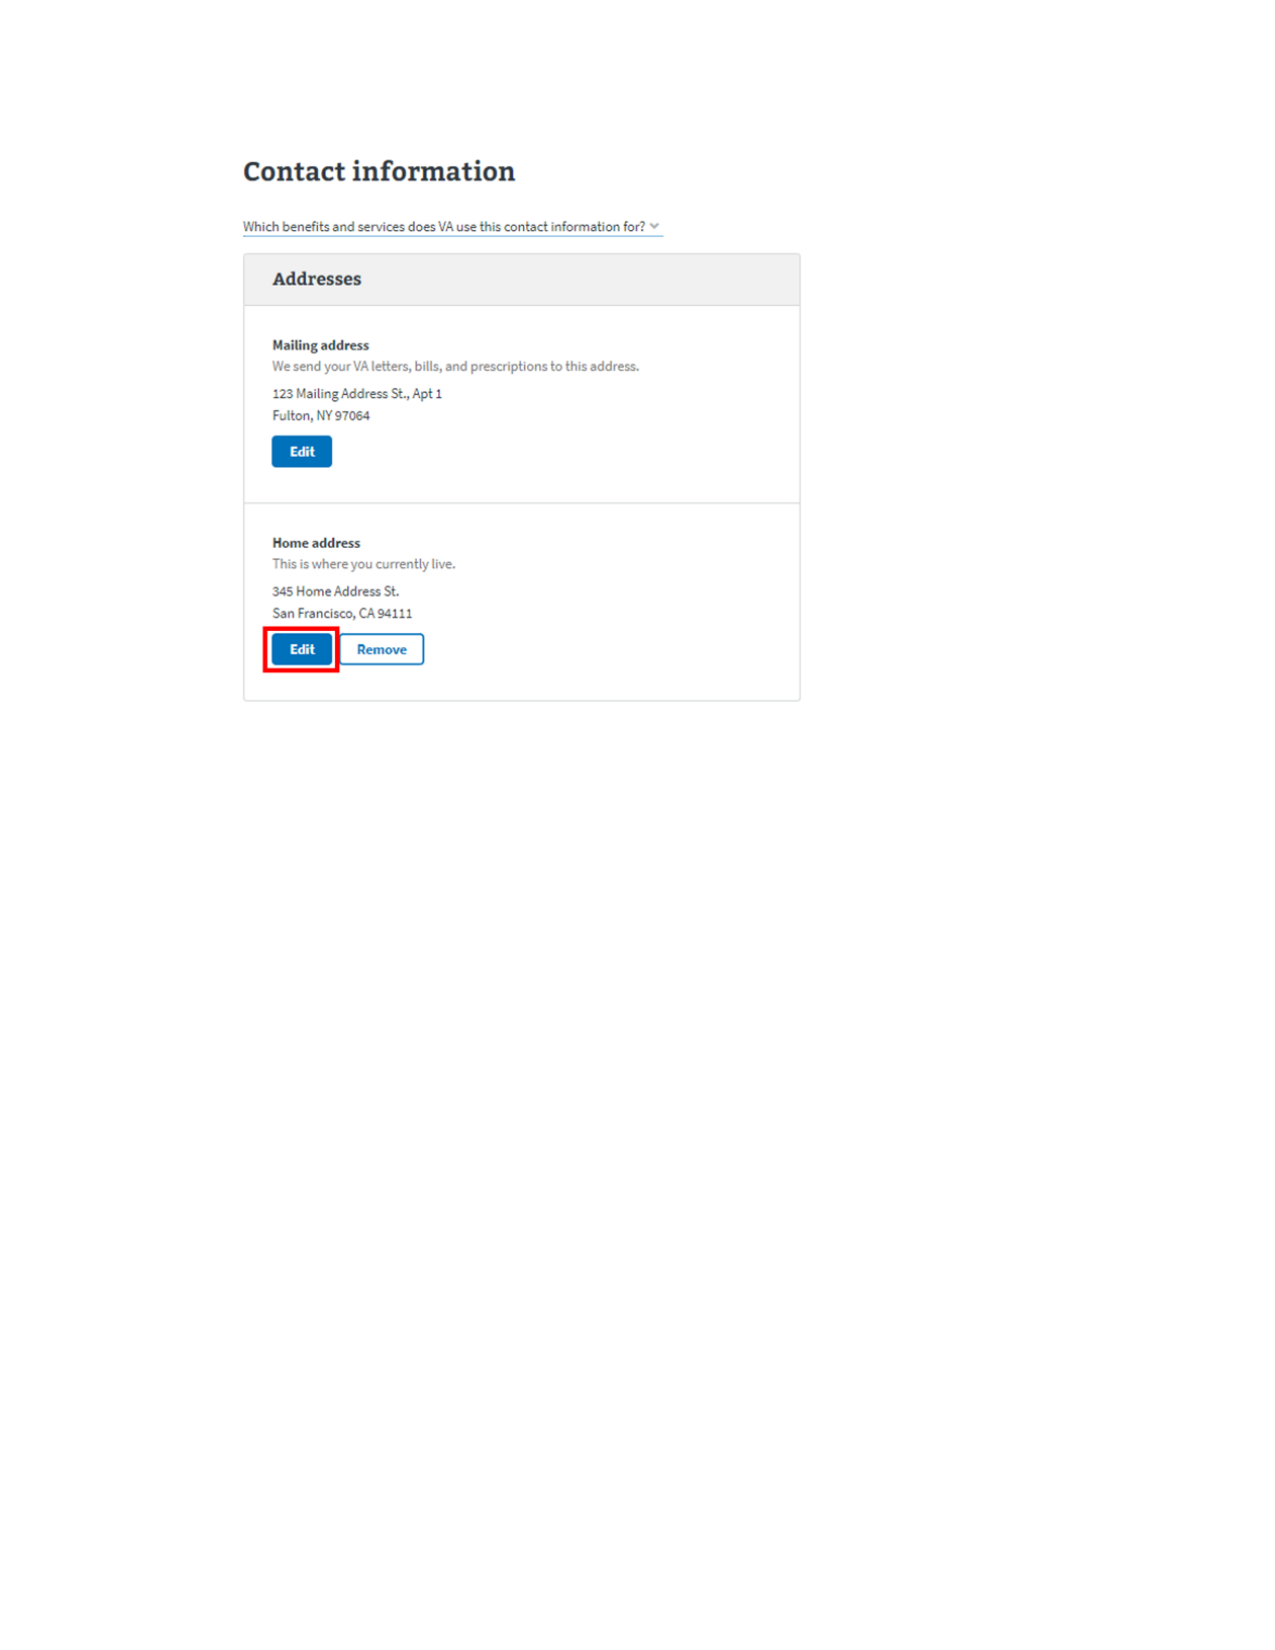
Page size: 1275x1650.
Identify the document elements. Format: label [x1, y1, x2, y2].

picture [225, 150, 819, 716]
